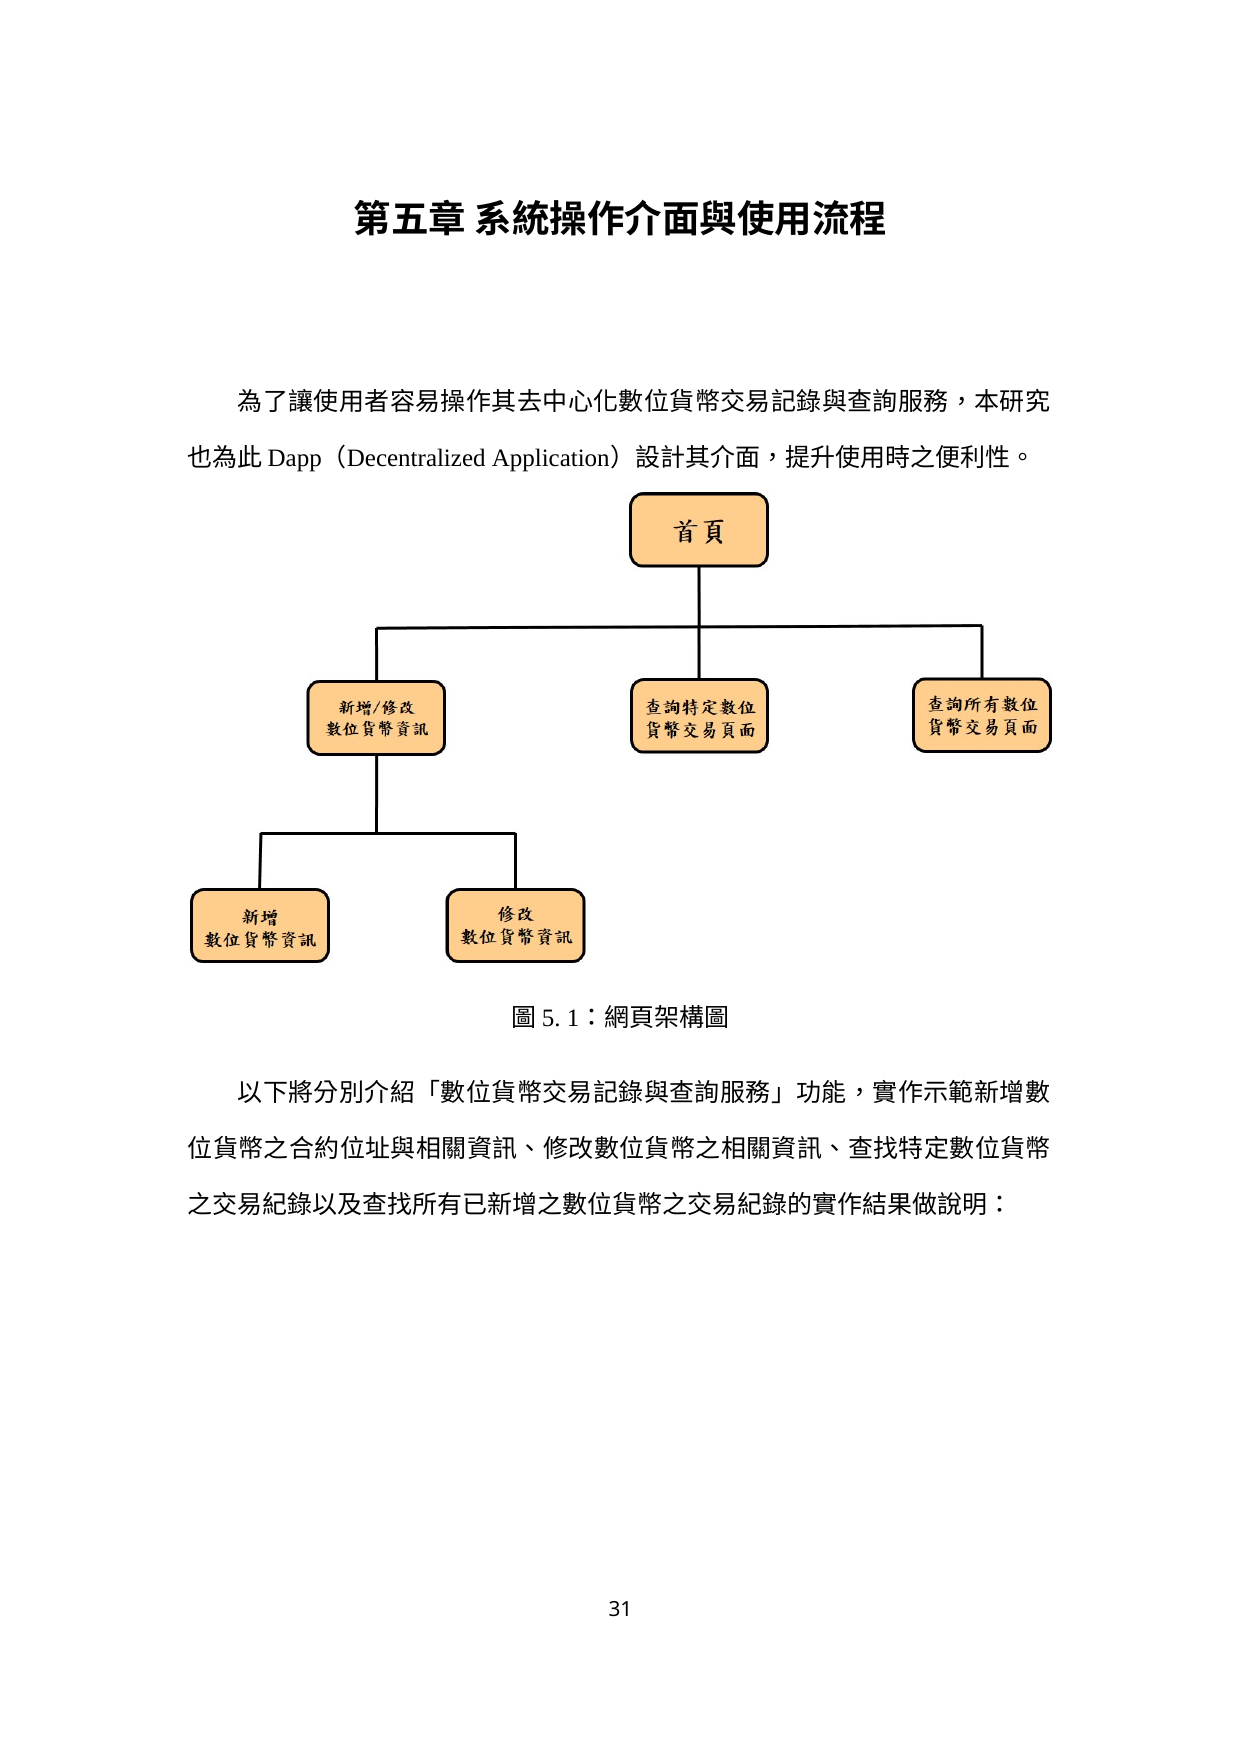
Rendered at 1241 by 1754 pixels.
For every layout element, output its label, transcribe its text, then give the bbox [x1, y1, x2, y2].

text 為了讓使用者容易操作其去中心化數位貨幣交易記錄與查詢服務，本研究也為此Dapp（Decentralized Application）設計其介面，提升使用時之便利性。 [187, 380, 1053, 474]
text 圖 5. 1：網頁架構圖 [187, 997, 1053, 1034]
subtitle 第五章 系統操作介面與使用流程 [187, 178, 1053, 253]
picture [188, 492, 1053, 963]
text 以下將分別介紹「數位貨幣交易記錄與查詢服務」功能，實作示範新增數位貨幣之合約位址與相關資訊、修改數位貨幣之相關資訊、查找特定數位貨幣之交易紀錄以及查找所有已新增之數位貨幣之交易紀錄的實作結果做說明： [187, 1072, 1053, 1222]
